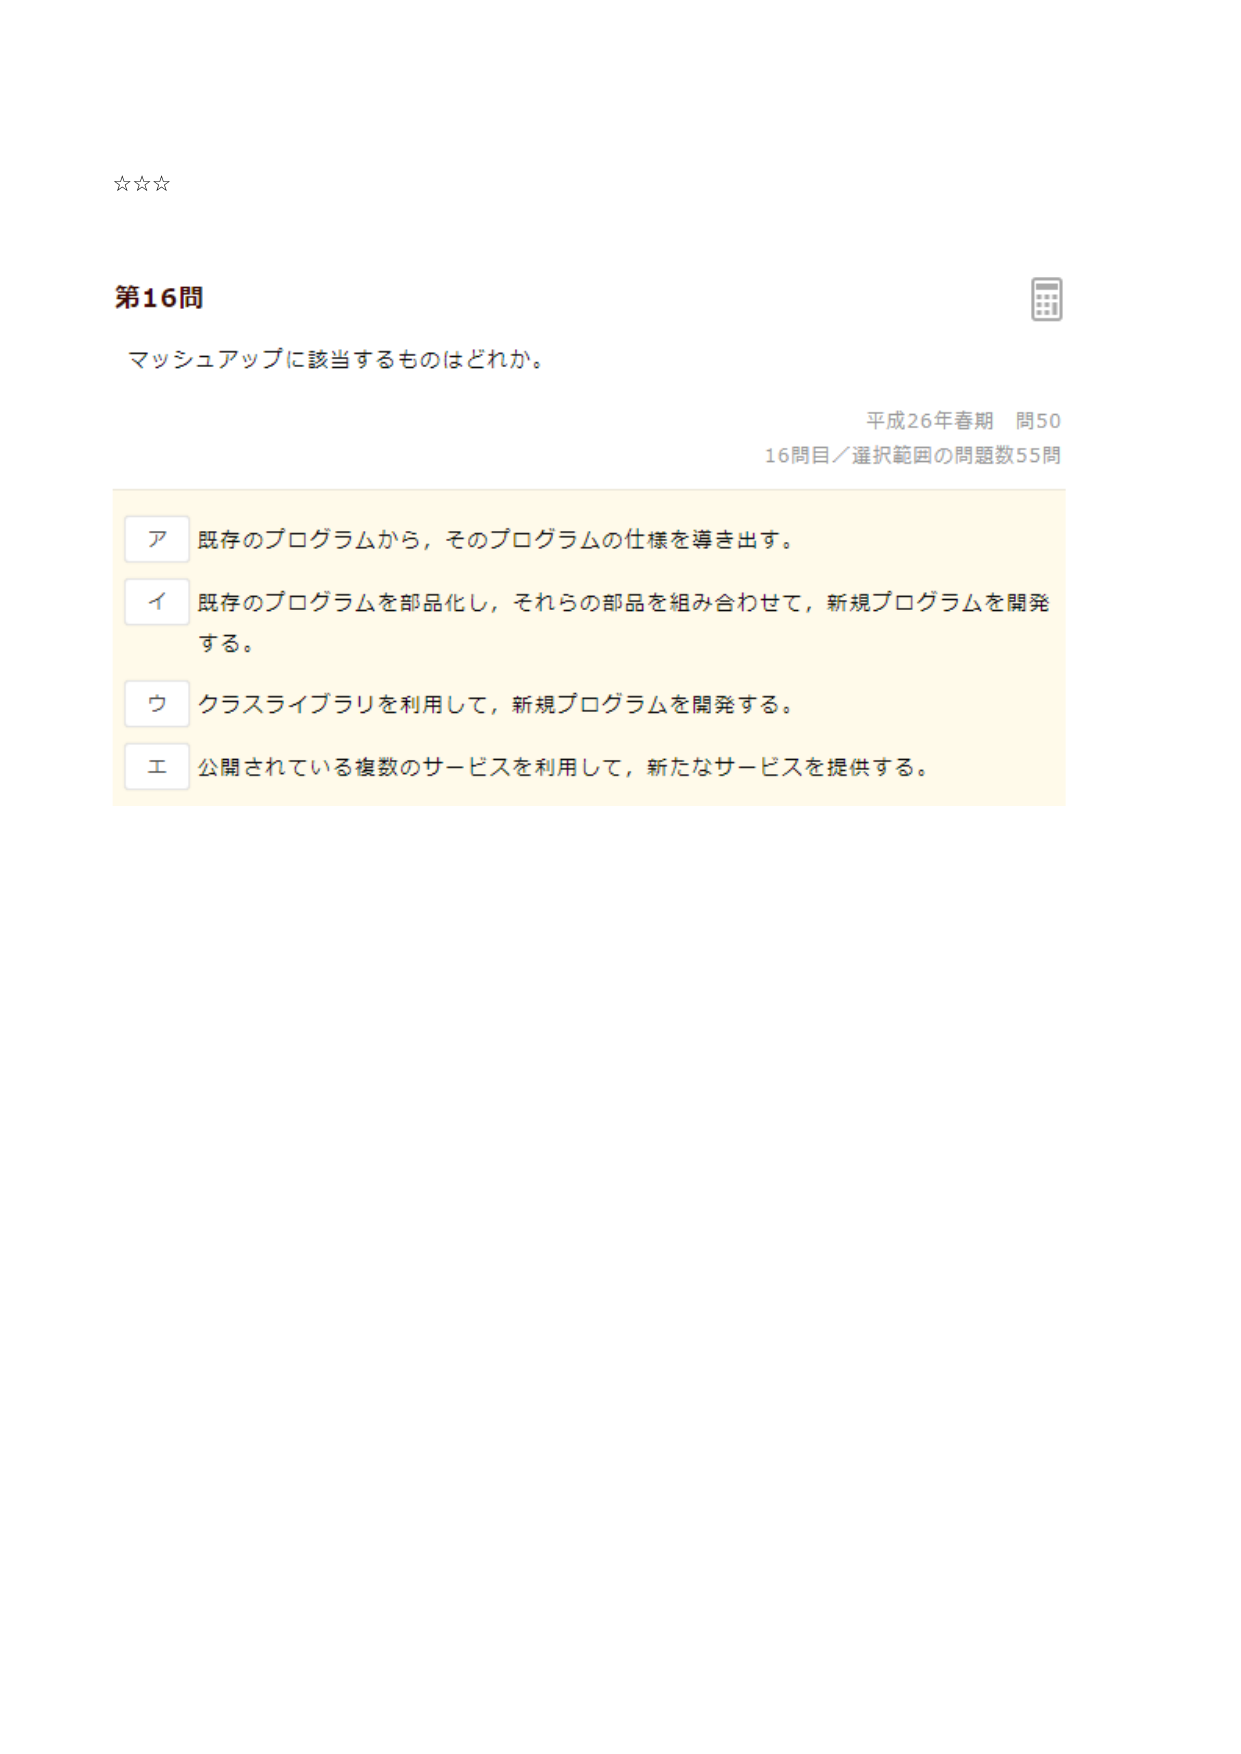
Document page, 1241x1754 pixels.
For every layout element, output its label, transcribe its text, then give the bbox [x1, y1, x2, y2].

picture [112, 277, 1066, 806]
text ☆☆☆ [112, 164, 1128, 202]
